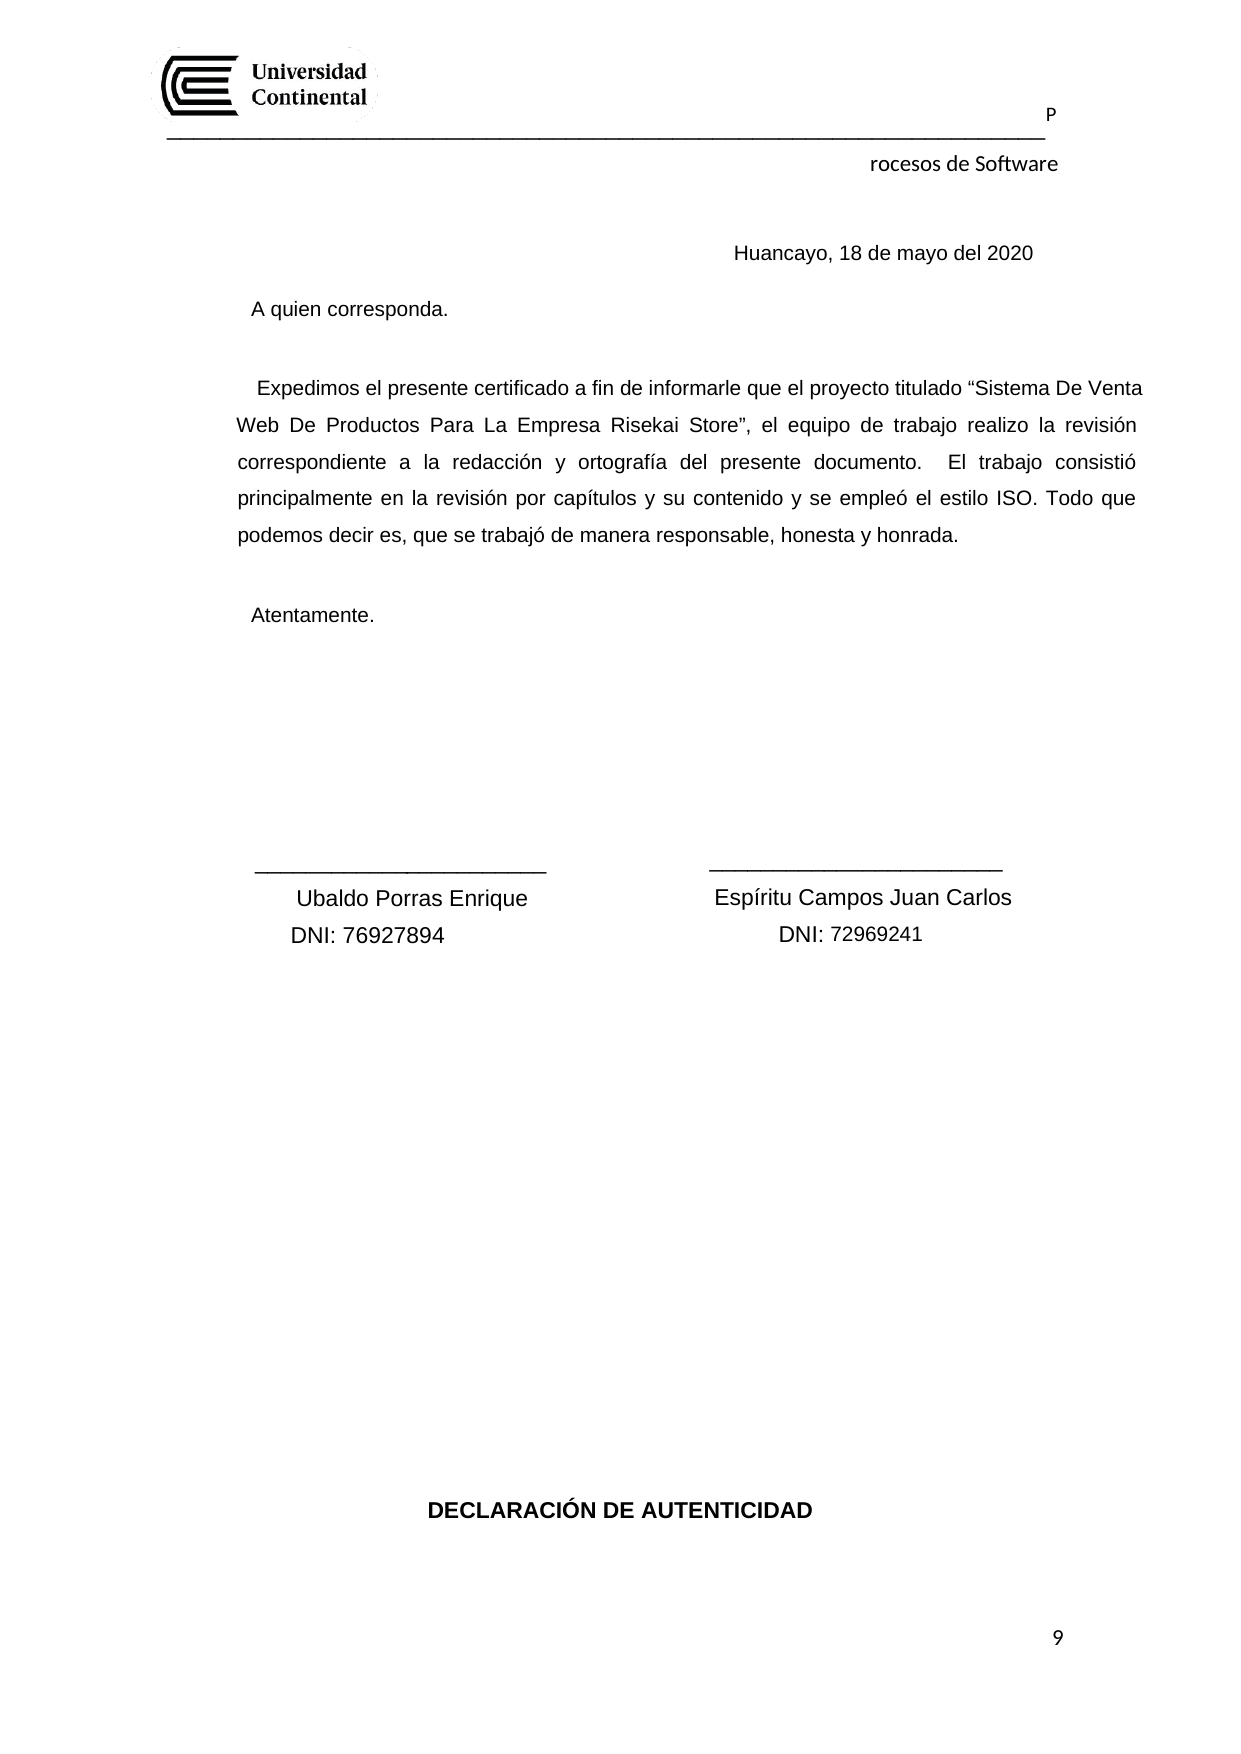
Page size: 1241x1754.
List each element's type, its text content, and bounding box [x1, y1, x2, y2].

picture [141, 44, 383, 122]
text Expedimos el presente certificado a fin de informarle que el proyecto titulado “Sistema De Venta [162, 376, 1143, 400]
text Atentamente. [251, 603, 1165, 627]
picture [684, 844, 1095, 995]
subtitle DECLARACIÓN DE AUTENTICIDAD [238, 1497, 1002, 1523]
text Huancayo, 18 de mayo del 2020 [162, 241, 1033, 265]
text Web De Productos Para La Empresa Risekai Store”, el equipo de trabajo realizo la revisión correspondiente a la redacción y ortografía del presente documento. El trabajo consistió principalmente en la revisión por capítulos y su contenido y se empleó el estilo ISO. Todo que podemos decir es, que se trabajó de manera responsable, honesta y honrada. [236, 413, 1138, 547]
text A quien corresponda. [251, 297, 1165, 321]
picture [228, 844, 637, 992]
